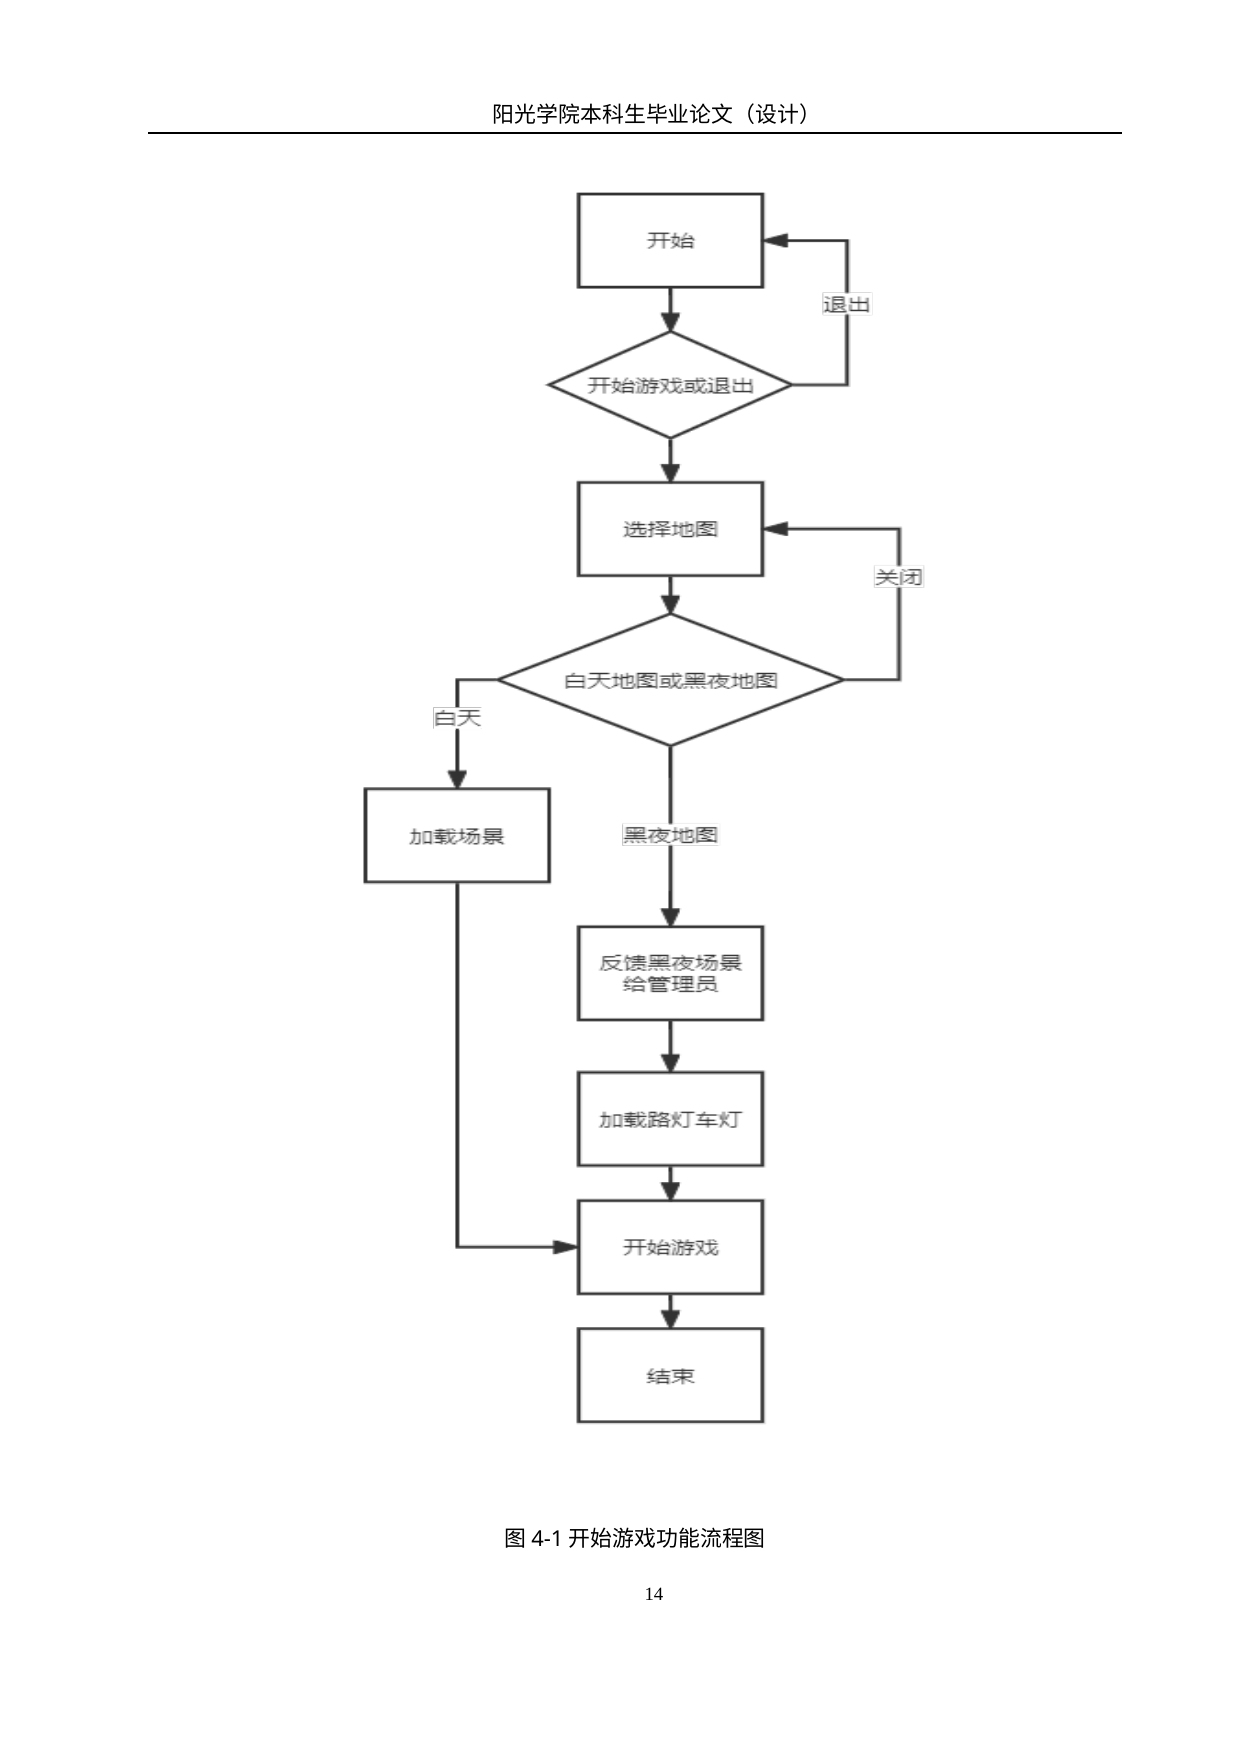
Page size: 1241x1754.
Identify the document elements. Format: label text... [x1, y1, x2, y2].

text 图 4-1 开始游戏功能流程图 [148, 1520, 1122, 1554]
picture [320, 161, 950, 1455]
